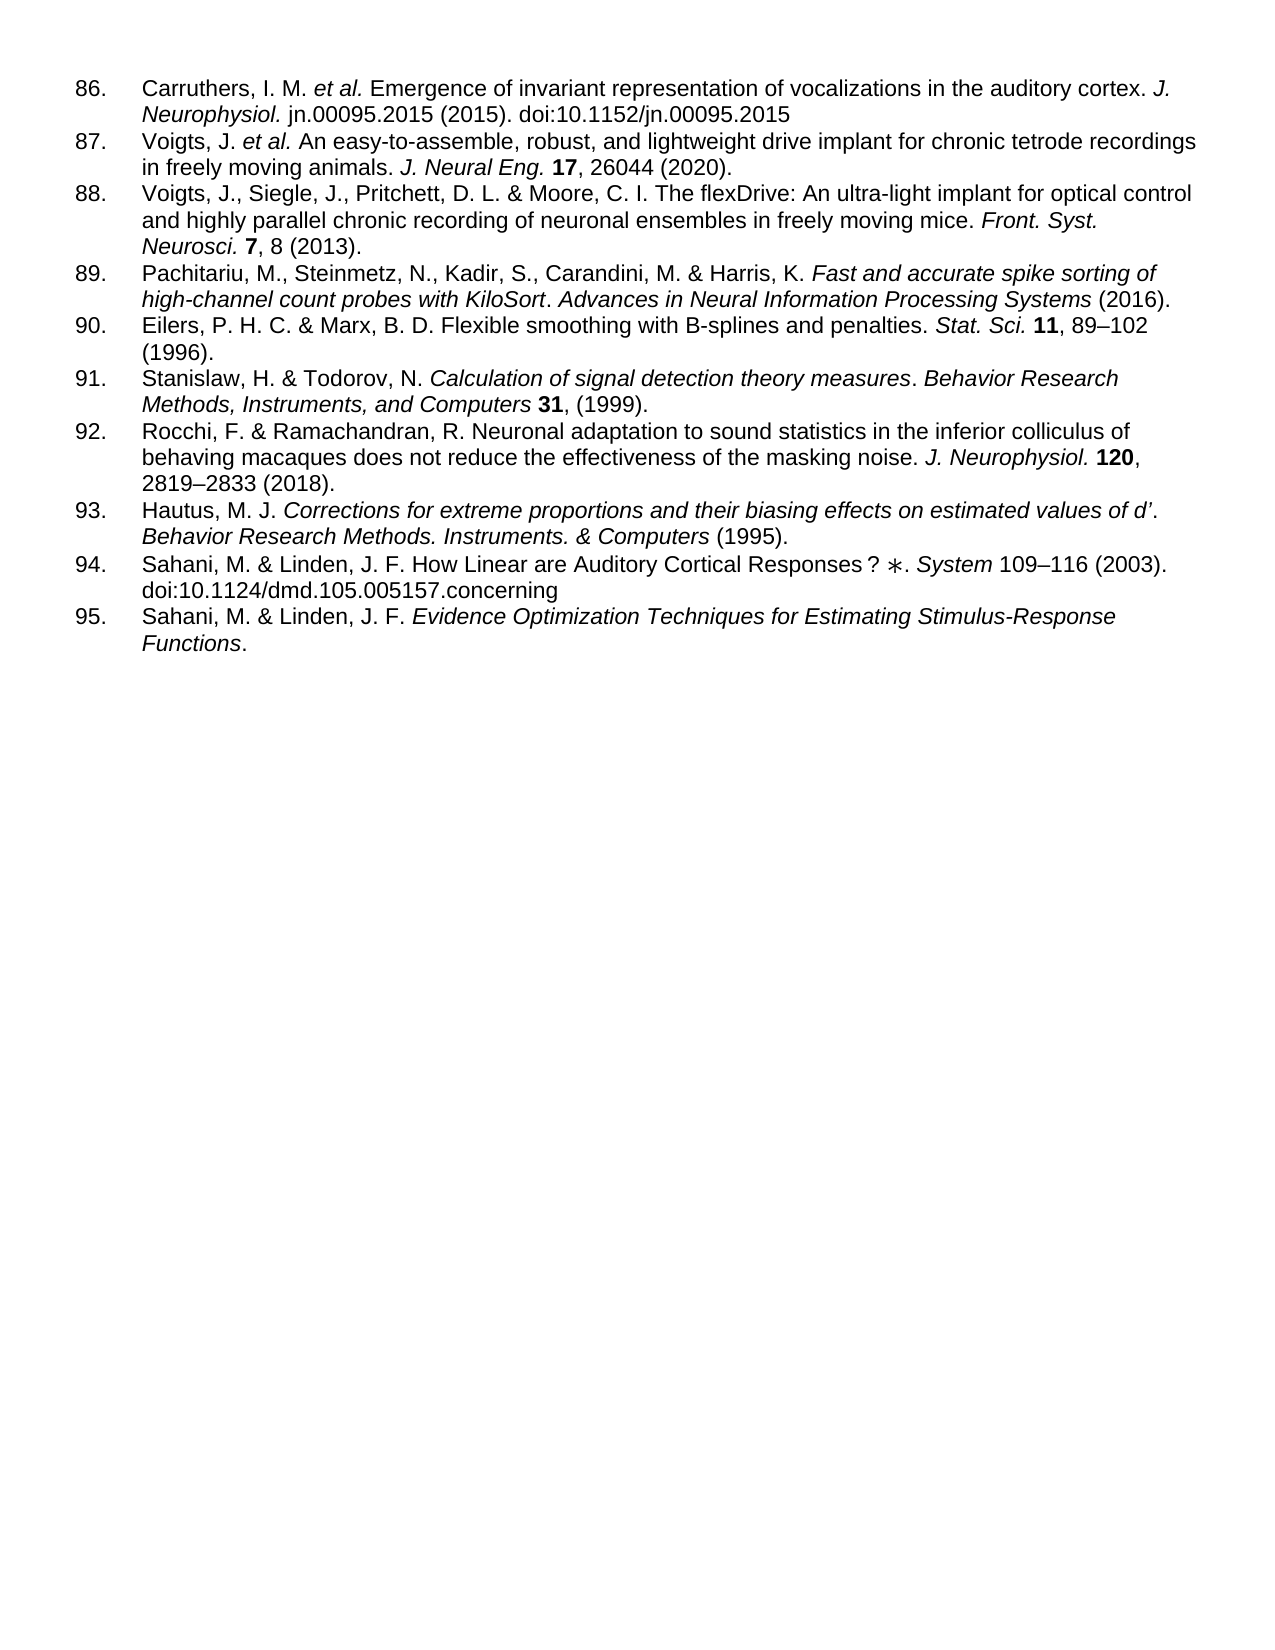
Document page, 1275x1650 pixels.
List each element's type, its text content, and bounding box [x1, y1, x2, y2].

text 95. Sahani, M. & Linden, J. F. Evidence Optimization Techniques for Estimating Stimulus-Response Functions. [75, 603, 1200, 656]
text 89. Pachitariu, M., Steinmetz, N., Kadir, S., Carandini, M. & Harris, K. Fast and accurate spike sorting of high-channel count probes with KiloSort. Advances in Neural Information Processing Systems (2016). [75, 259, 1200, 312]
text 92. Rocchi, F. & Ramachandran, R. Neuronal adaptation to sound statistics in the inferior colliculus of behaving macaques does not reduce the effectiveness of the masking noise. J. Neurophysiol. 120, 2819–2833 (2018). [75, 418, 1200, 497]
text 86. Carruthers, I. M. et al. Emergence of invariant representation of vocalizations in the auditory cortex. J. Neurophysiol. jn.00095.2015 (2015). doi:10.1152/jn.00095.2015 [75, 75, 1200, 128]
text 93. Hautus, M. J. Corrections for extreme proportions and their biasing effects on estimated values of d’. Behavior Research Methods. Instruments. & Computers (1995). [75, 497, 1200, 549]
text 87. Voigts, J. et al. An easy-to-assemble, robust, and lightweight drive implant for chronic tetrode recordings in freely moving animals. J. Neural Eng. 17, 26044 (2020). [75, 128, 1200, 180]
text 91. Stanislaw, H. & Todorov, N. Calculation of signal detection theory measures. Behavior Research Methods, Instruments, and Computers 31, (1999). [75, 365, 1200, 418]
text 88. Voigts, J., Siegle, J., Pritchett, D. L. & Moore, C. I. The flexDrive: An ultra-light implant for optical control and highly parallel chronic recording of neuronal ensembles in freely moving mice. Front. Syst. Neurosci. 7, 8 (2013). [75, 180, 1200, 259]
text 90. Eilers, P. H. C. & Marx, B. D. Flexible smoothing with B-splines and penalties. Stat. Sci. 11, 89–102 (1996). [75, 312, 1200, 365]
text 94. Sahani, M. & Linden, J. F. How Linear are Auditory Cortical Responses ? ∗. System 109–116 (2003). doi:10.1124/dmd.105.005157.concerning [75, 549, 1200, 603]
